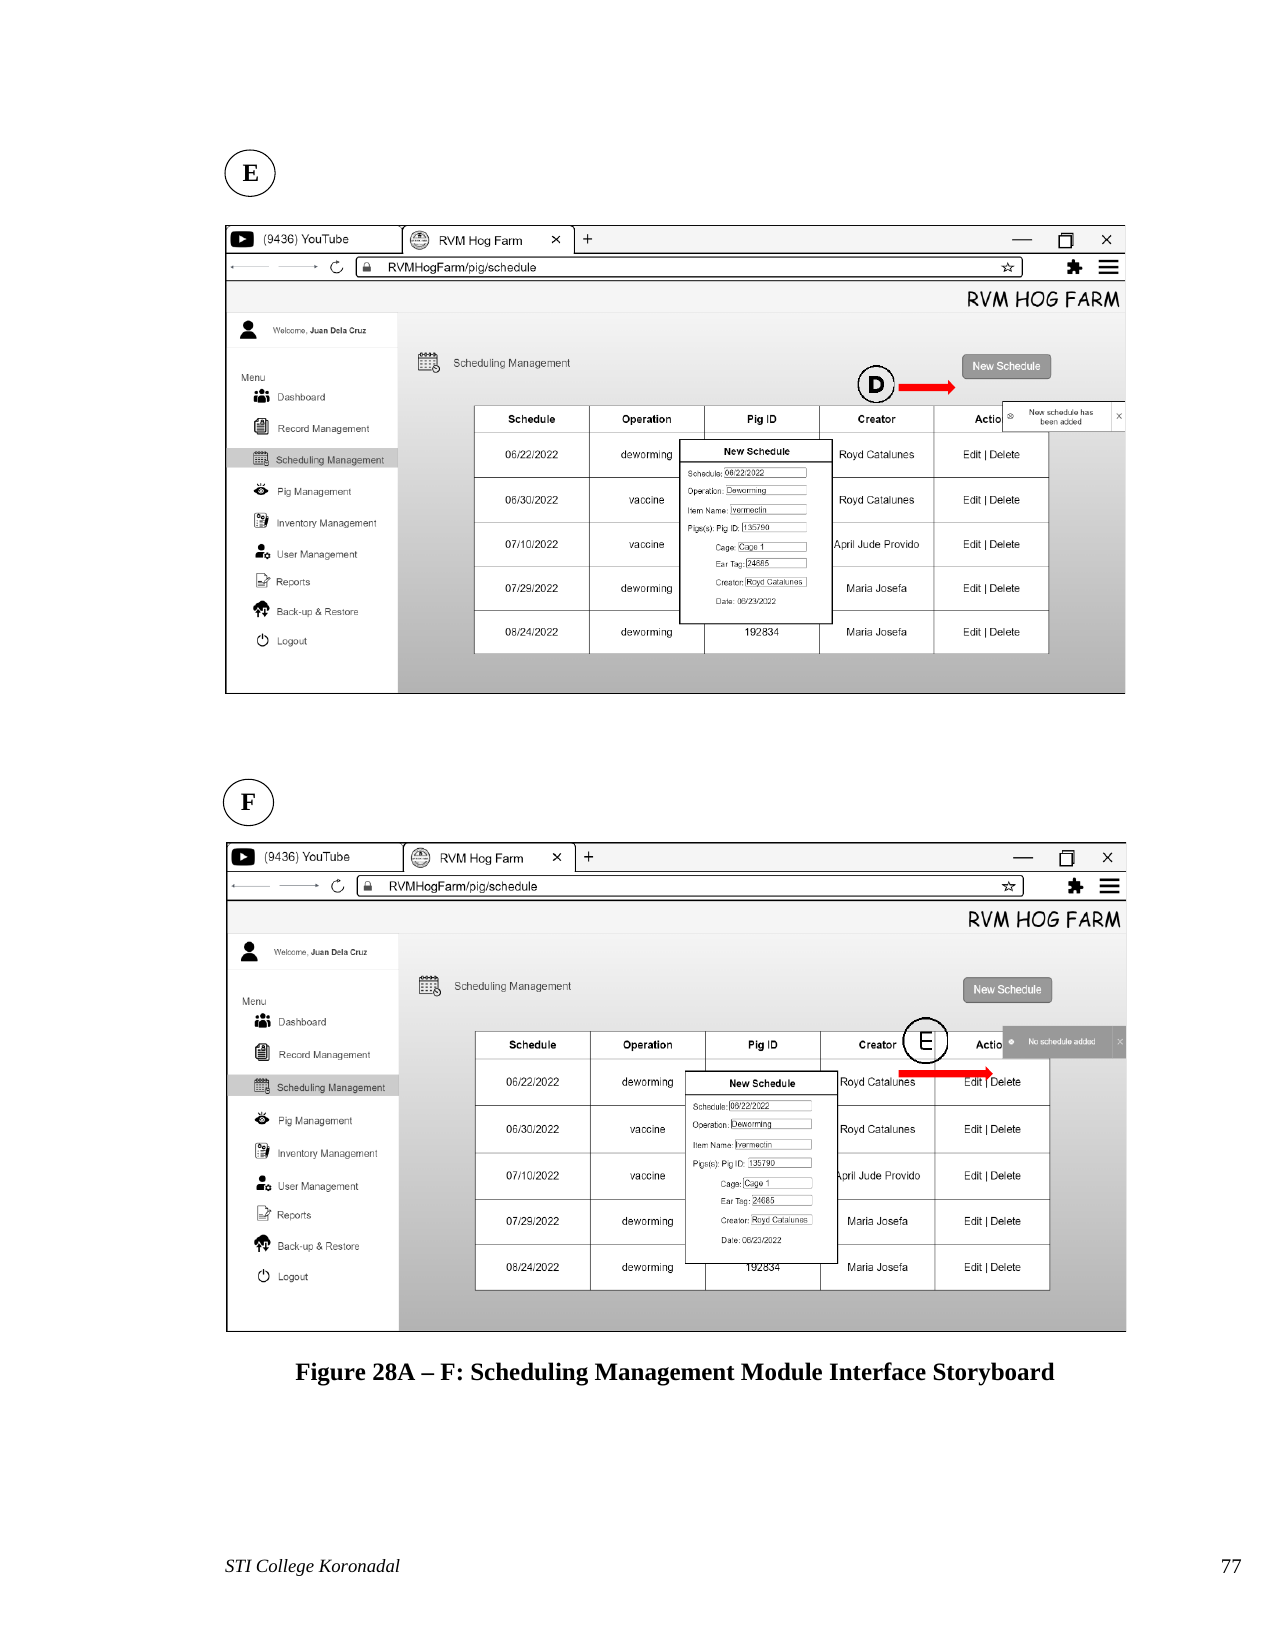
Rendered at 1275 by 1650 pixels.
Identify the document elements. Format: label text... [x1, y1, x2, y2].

picture [226, 842, 1127, 1332]
picture [225, 225, 1125, 694]
text Figure 28A – F: Scheduling Management Module Interface Storyboard [225, 1357, 1125, 1386]
